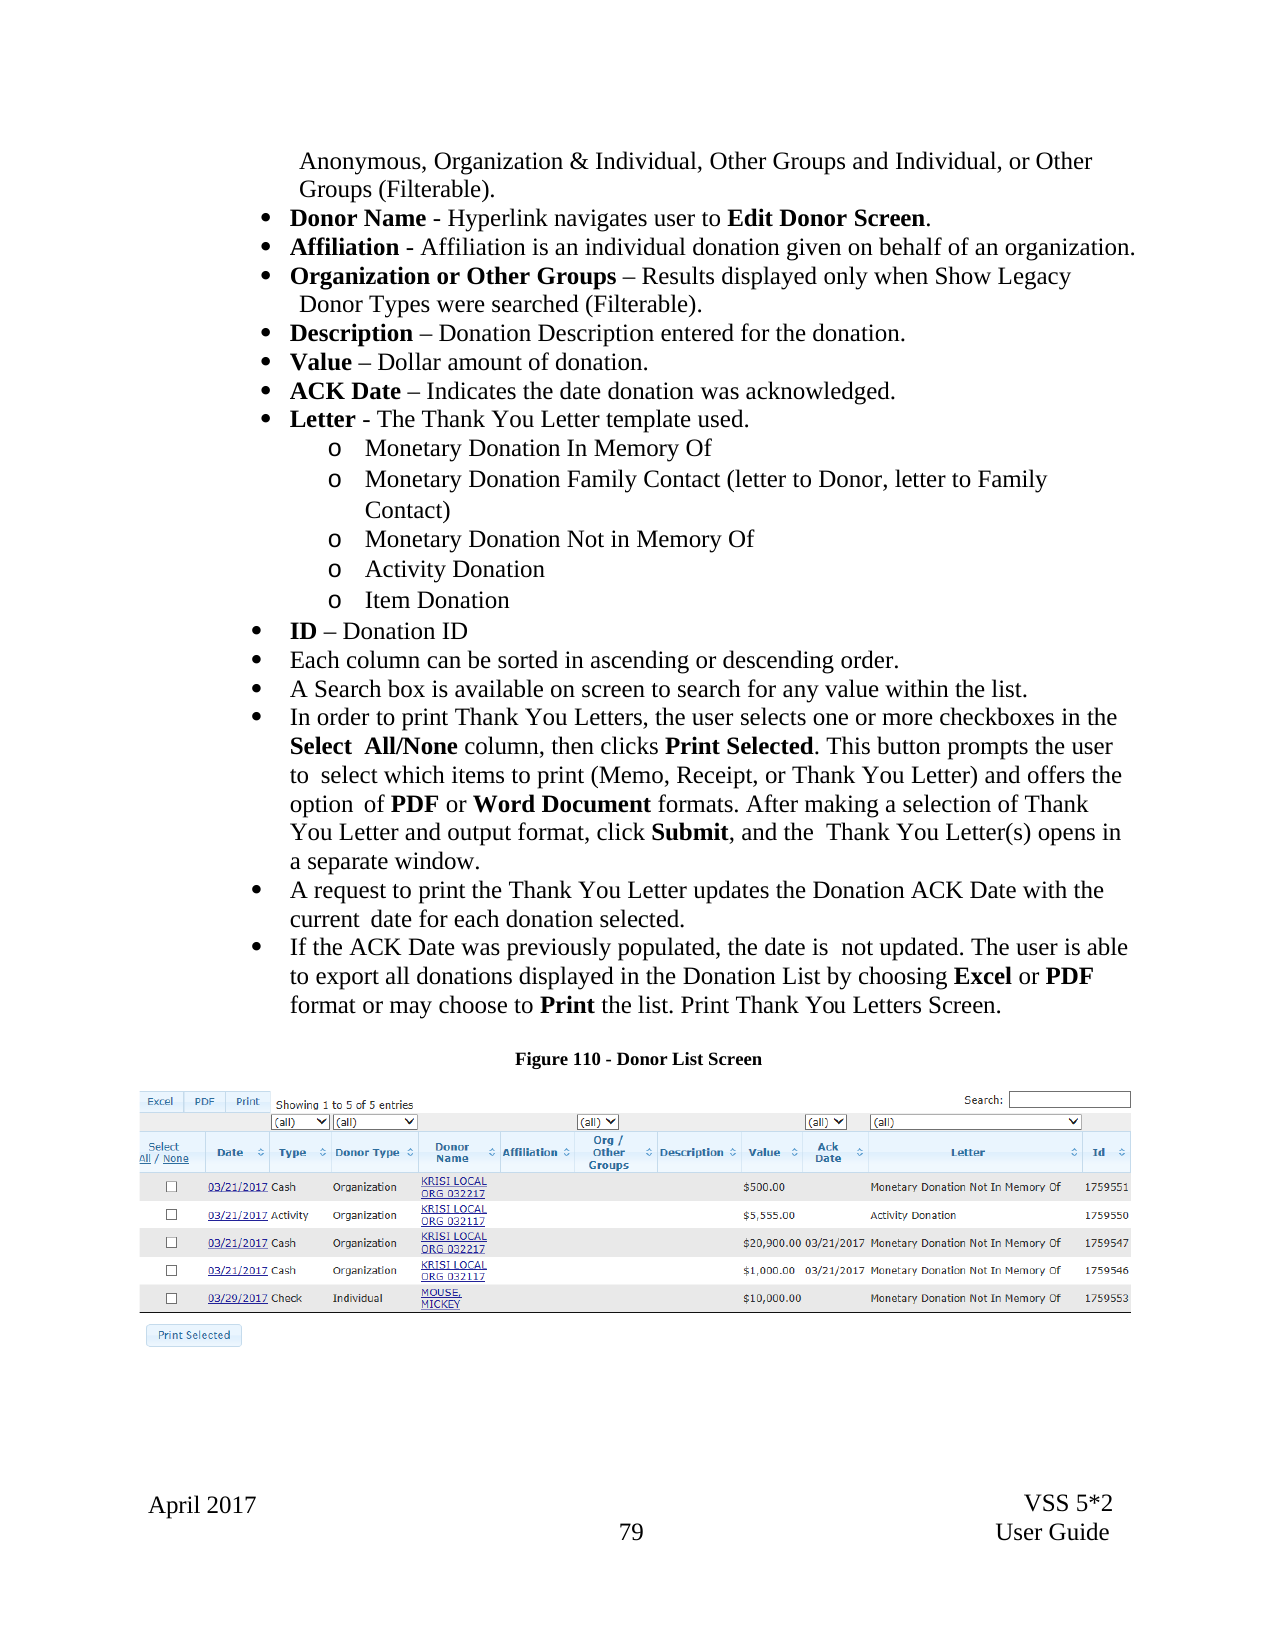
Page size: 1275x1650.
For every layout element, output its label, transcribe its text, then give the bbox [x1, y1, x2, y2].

list Activity Donation [327, 554, 1137, 585]
list A Search box is available on screen to search for any value within the list. [252, 674, 1137, 702]
list Item Donation [327, 585, 1137, 616]
list If the ACK Date was previously populated, the date is not updated. The user is able to export all donations displayed in the Donation List by choosing Excel or PDF format or may choose to Print the list. Print Thank You Letters Screen. [252, 932, 1137, 1019]
list Affiliation - Affiliation is an individual donation given on behalf of an organization. [261, 232, 1137, 261]
list Value – Dollar amount of donation. [261, 347, 1137, 376]
list Description – Donation Description entered for the donation. [261, 318, 1137, 347]
list In order to print Thank You Letters, the user selects one or more checkboxes in the Select All/None column, then clicks Print Selected. This button prompts the user to select which items to print (Memo, Receipt, or Thank You Letter) and offers the option of PDF or Word Document formats. After making a selection of Thank You Letter and output format, click Submit, and the Thank You Letter(s) opens in a separate window. [252, 702, 1137, 875]
list Organization or Other Groups – Results displayed only when Show Legacy Donor Types were searched (Filterable). [261, 261, 1137, 318]
list Monetary Donation Family Contact (letter to Donor, letter to Family Contact) [327, 464, 1137, 524]
list Each column can be sorted in ascending or descending order. [252, 645, 1137, 674]
picture [139, 1090, 1137, 1351]
list ID – Donation ID [252, 616, 1137, 645]
list ACK Date – Indicates the date donation was acknowledged. [261, 376, 1137, 404]
list Monetary Donation In Memory Of [327, 433, 1137, 464]
text Figure 110 - Donor List Screen [139, 1047, 1137, 1069]
list A request to print the Thank You Letter updates the Donation ACK Date with the current date for each donation selected. [252, 875, 1137, 932]
list Donor Name - Hyperlink navigates user to Edit Donor Screen. [261, 203, 1137, 232]
list Letter - The Thank You Letter template used. [261, 404, 1137, 433]
list Monetary Donation Not in Memory Of [327, 524, 1137, 554]
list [261, 146, 1137, 203]
